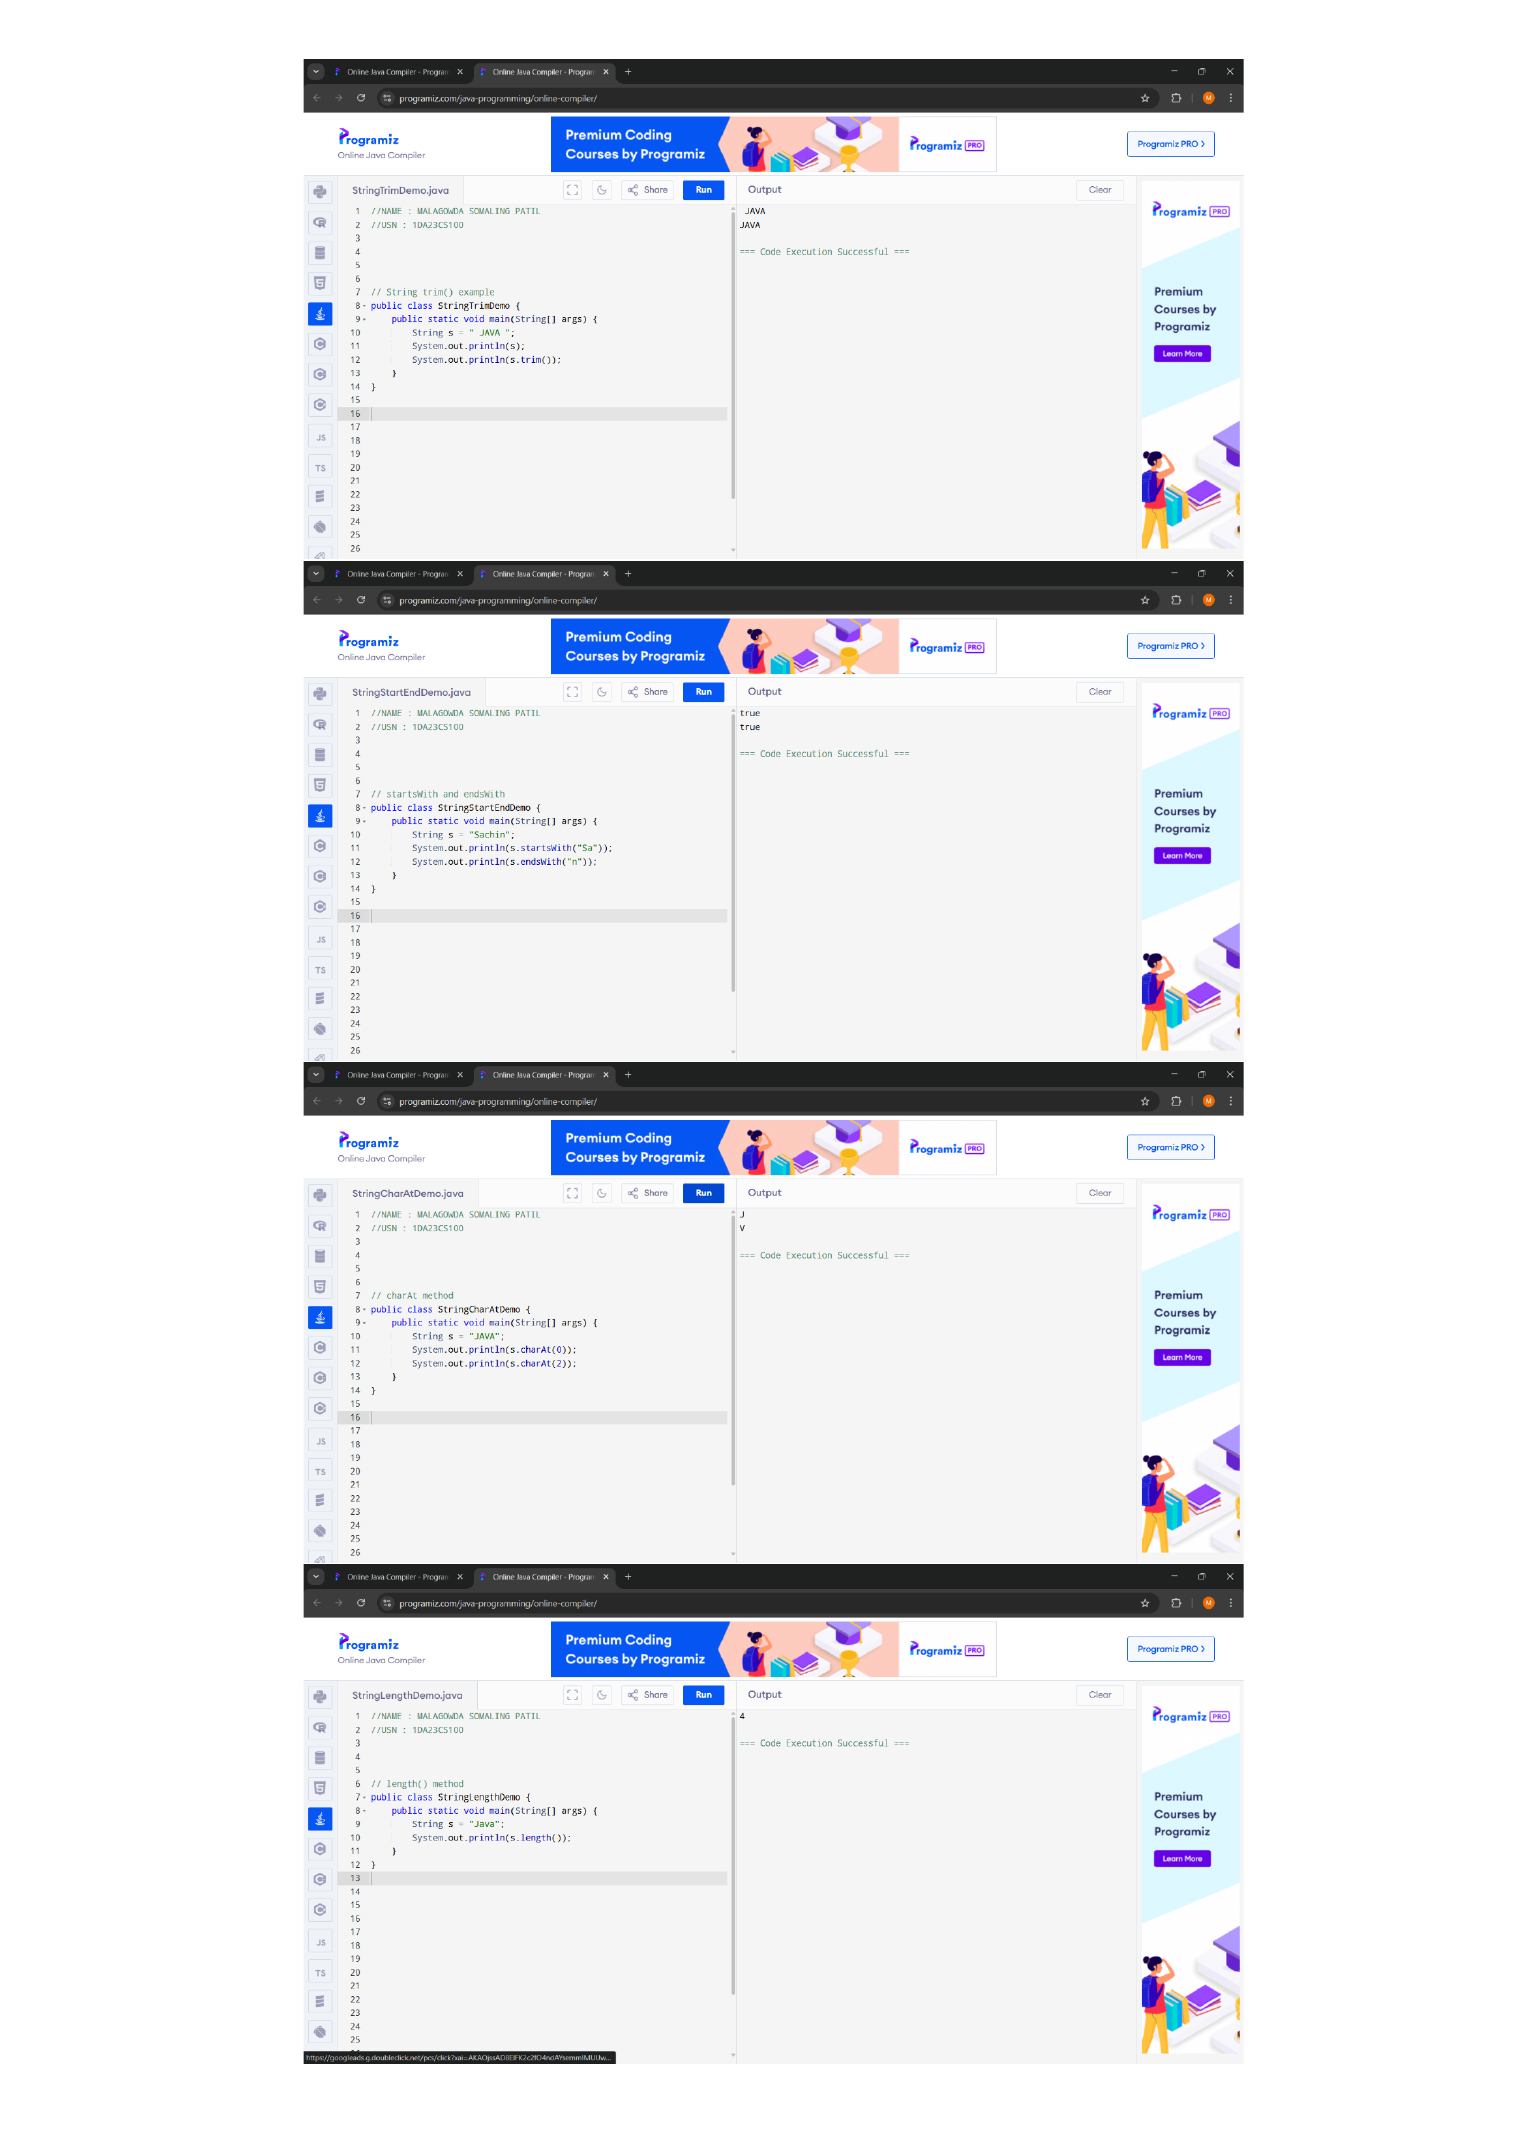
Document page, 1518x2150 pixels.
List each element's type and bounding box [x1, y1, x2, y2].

picture [303, 1062, 1244, 1563]
picture [303, 561, 1244, 1061]
picture [303, 1564, 1244, 2064]
picture [303, 59, 1244, 559]
